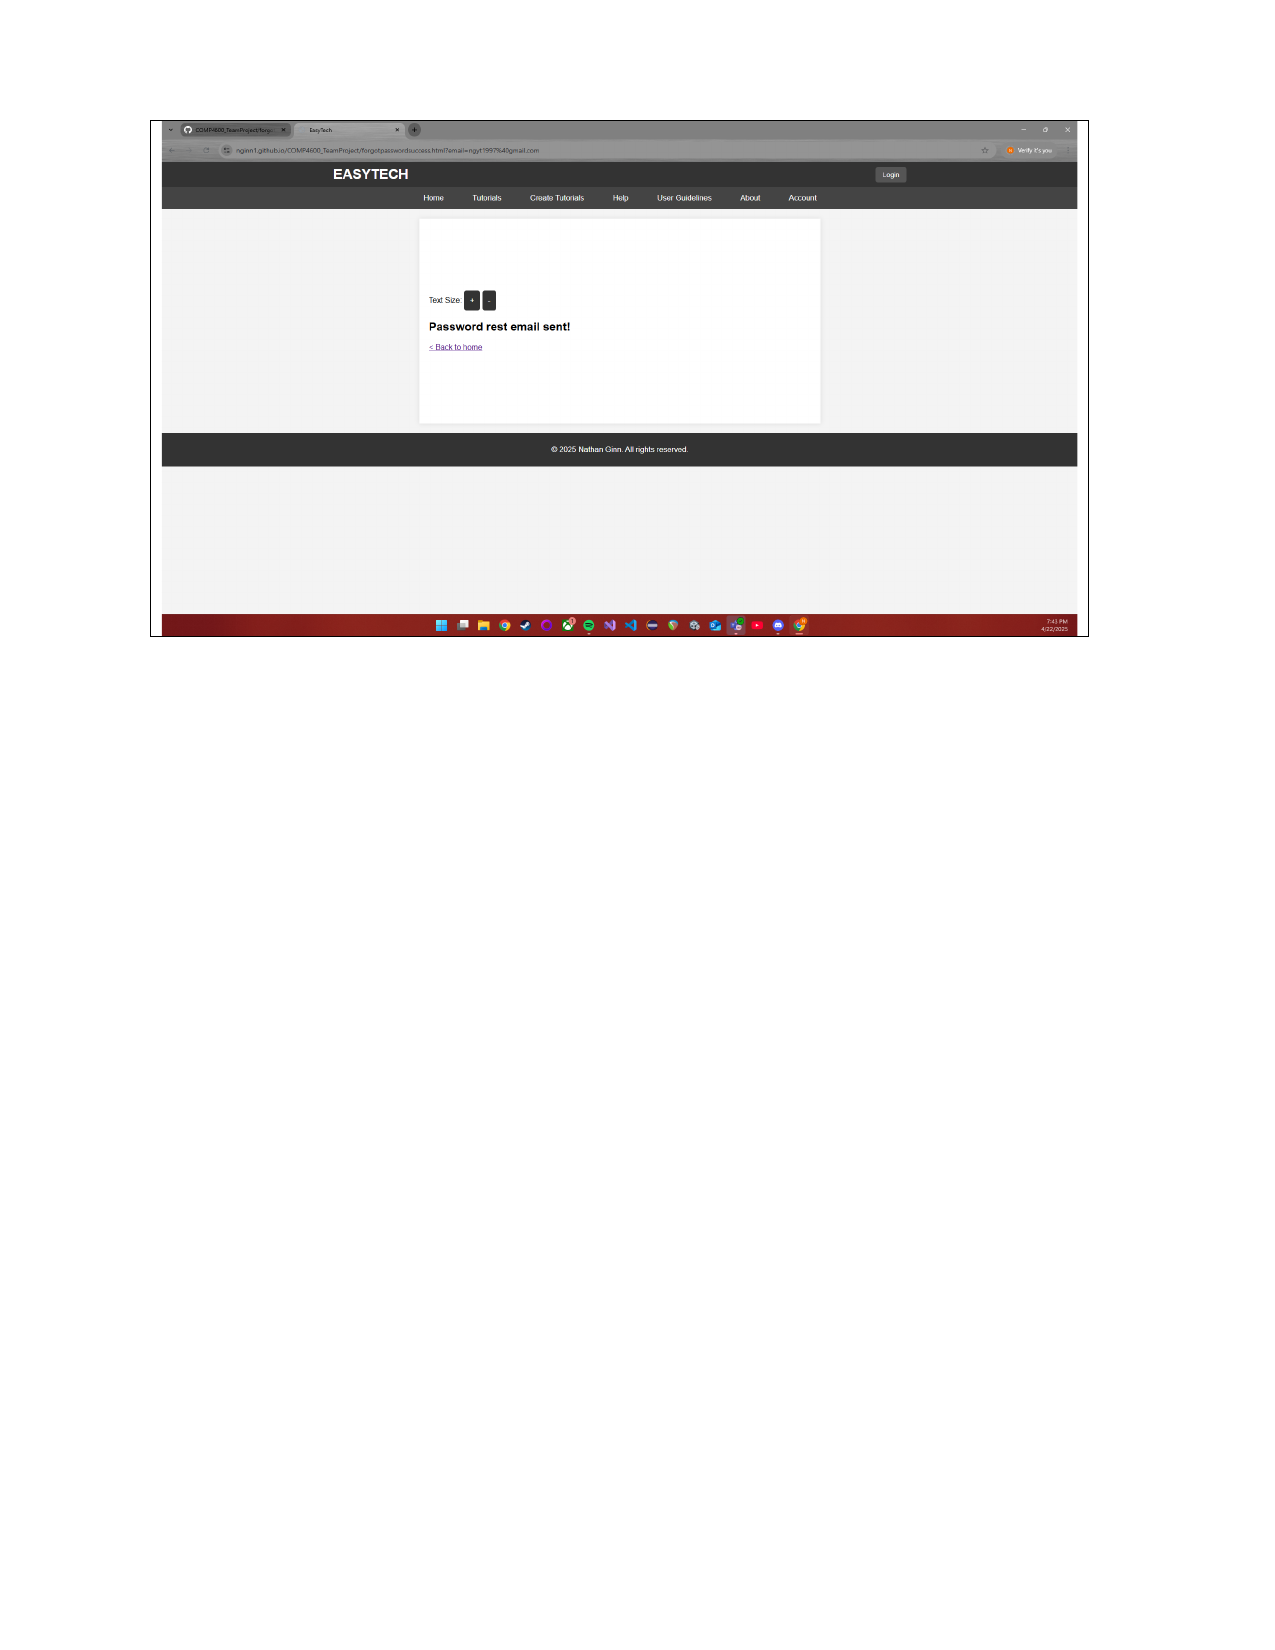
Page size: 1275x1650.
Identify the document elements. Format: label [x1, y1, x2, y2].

picture [161, 121, 1078, 636]
table_cell [1078, 121, 1088, 636]
table_cell [151, 121, 161, 636]
